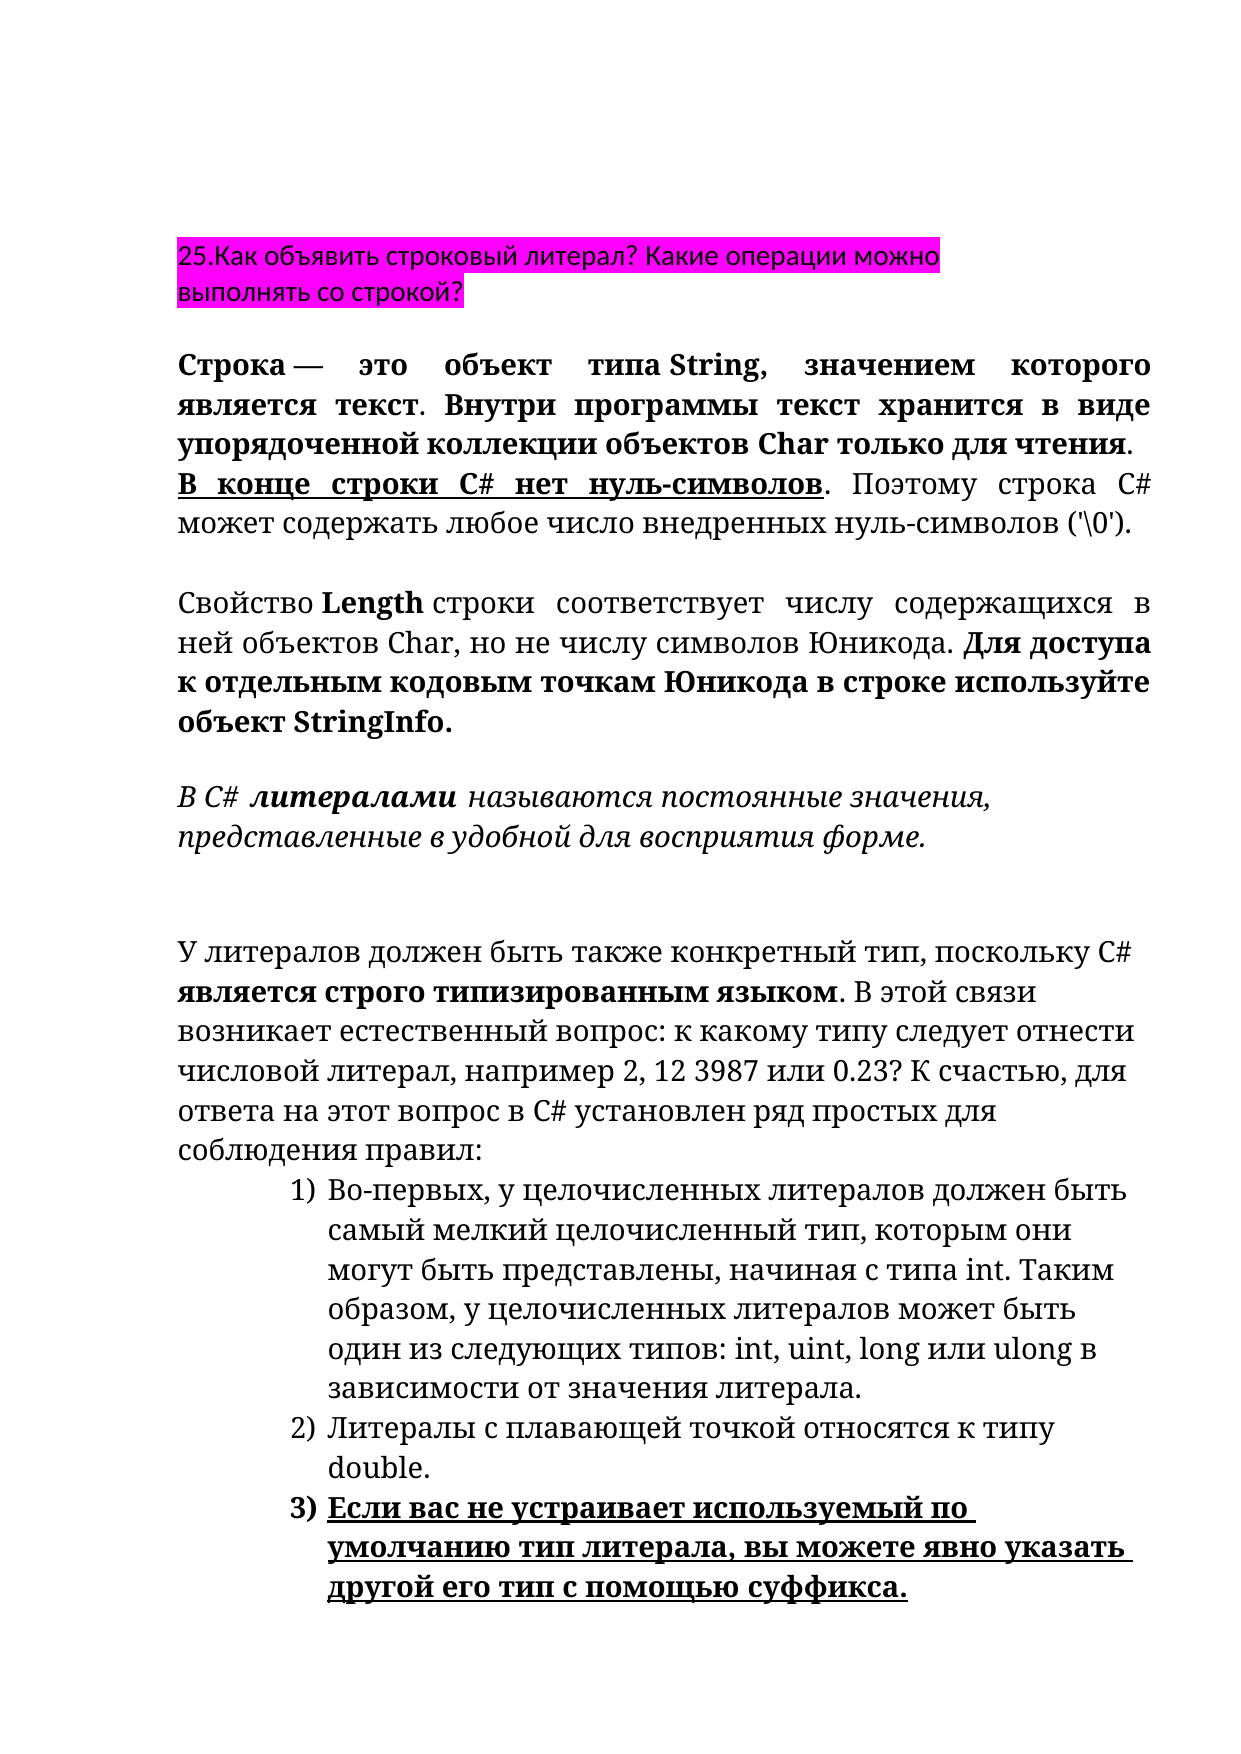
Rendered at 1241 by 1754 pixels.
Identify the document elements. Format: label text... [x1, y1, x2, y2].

list Если вас не устраивает используемый по умолчанию тип литерала, вы можете явно указать другой его тип с помощью суффикса. [290, 1487, 1152, 1606]
text Строка — это объект типа String, значением которого является текст. Внутри программы текст хранится в виде упорядоченной коллекции объектов Char только для чтения. [177, 344, 1152, 463]
text В конце строки C# нет нуль-символов. Поэтому строка C# может содержать любое число внедренных нуль-символов ('\0'). [177, 463, 1152, 542]
text В C# литералами называются постоянные значения, представленные в удобной для восприятия форме. [177, 777, 1152, 856]
list Во-первых, у целочисленных литералов должен быть самый мелкий целочисленный тип, которым они могут быть представлены, начиная с типа int. Таким образом, у целочисленных литералов может быть один из следующих типов: int, uint, long или ulong в зависимости от значения литерала. [290, 1169, 1152, 1407]
text 25.Как объявить строковый литерал? Какие операции можно выполнять со строкой? [177, 197, 1152, 308]
text У литералов должен быть также конкретный тип, поскольку C# является строго типизированным языком. В этой связи возникает естественный вопрос: к какому типу следует отнести числовой литерал, например 2, 12 3987 или 0.23? К счастью, для ответа на этот вопрос в C# установлен ряд простых для соблюдения правил: [177, 931, 1152, 1169]
list Литералы с плавающей точкой относятся к типу double. [290, 1407, 1152, 1487]
text Свойство Length строки соответствует числу содержащихся в ней объектов Char, но не числу символов Юникода. Для доступа к отдельным кодовым точкам Юникода в строке используйте объект StringInfo. [177, 582, 1152, 741]
